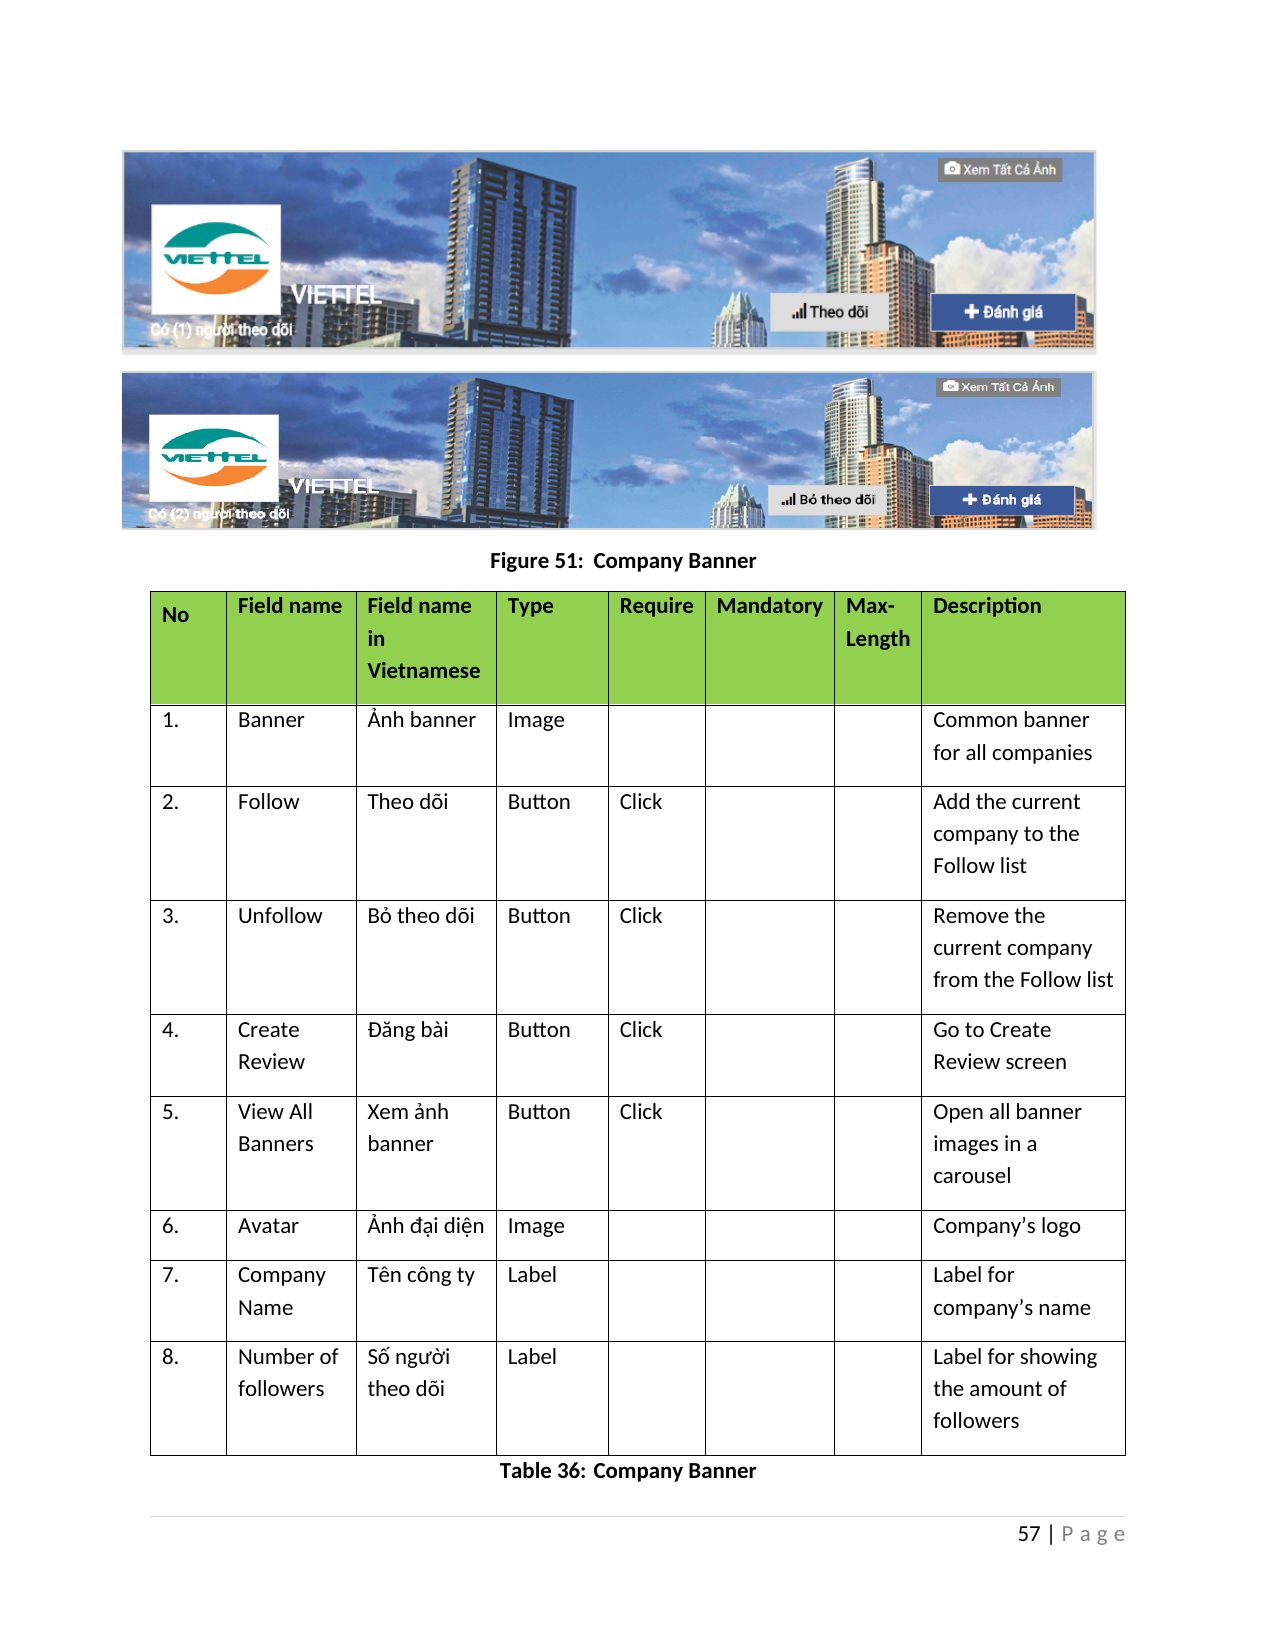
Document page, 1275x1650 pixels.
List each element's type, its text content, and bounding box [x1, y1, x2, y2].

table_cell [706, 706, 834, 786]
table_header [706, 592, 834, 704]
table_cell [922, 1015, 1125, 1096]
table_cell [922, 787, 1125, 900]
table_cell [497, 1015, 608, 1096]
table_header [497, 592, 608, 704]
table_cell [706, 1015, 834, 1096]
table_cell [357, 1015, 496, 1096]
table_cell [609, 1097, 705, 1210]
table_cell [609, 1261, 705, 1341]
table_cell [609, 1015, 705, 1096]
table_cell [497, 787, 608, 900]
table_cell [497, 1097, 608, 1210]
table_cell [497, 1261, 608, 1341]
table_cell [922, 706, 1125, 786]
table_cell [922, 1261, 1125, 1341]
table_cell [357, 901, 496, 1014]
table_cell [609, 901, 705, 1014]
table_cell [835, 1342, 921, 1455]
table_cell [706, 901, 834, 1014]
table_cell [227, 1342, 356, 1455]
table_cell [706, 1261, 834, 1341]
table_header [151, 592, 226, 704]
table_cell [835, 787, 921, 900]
picture [121, 371, 1097, 530]
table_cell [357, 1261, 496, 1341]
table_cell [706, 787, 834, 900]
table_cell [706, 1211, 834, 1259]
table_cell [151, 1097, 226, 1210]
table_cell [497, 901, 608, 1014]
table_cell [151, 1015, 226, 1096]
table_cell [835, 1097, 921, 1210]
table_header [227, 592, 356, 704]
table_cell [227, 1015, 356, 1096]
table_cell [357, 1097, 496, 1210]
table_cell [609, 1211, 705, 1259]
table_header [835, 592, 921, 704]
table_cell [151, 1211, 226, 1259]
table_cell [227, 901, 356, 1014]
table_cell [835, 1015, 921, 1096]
text Company Banner [122, 546, 1125, 574]
text Company Banner [131, 1456, 1125, 1484]
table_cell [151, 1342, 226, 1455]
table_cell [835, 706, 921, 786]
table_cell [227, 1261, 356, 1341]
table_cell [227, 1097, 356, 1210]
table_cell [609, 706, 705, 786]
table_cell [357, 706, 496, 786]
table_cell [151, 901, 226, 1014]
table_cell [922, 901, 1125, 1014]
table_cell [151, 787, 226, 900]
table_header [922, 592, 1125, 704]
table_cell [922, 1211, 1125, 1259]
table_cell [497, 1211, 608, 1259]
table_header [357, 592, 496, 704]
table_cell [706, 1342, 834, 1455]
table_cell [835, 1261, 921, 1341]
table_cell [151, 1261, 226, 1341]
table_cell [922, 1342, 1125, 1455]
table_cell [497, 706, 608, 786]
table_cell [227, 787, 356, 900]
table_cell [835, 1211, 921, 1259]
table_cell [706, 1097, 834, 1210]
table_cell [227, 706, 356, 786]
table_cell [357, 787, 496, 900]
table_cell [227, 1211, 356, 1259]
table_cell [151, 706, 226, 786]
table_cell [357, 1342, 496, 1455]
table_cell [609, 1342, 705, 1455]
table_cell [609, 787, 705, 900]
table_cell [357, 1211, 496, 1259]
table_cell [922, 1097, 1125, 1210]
picture [121, 150, 1097, 355]
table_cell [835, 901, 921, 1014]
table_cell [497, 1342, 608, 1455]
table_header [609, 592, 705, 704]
